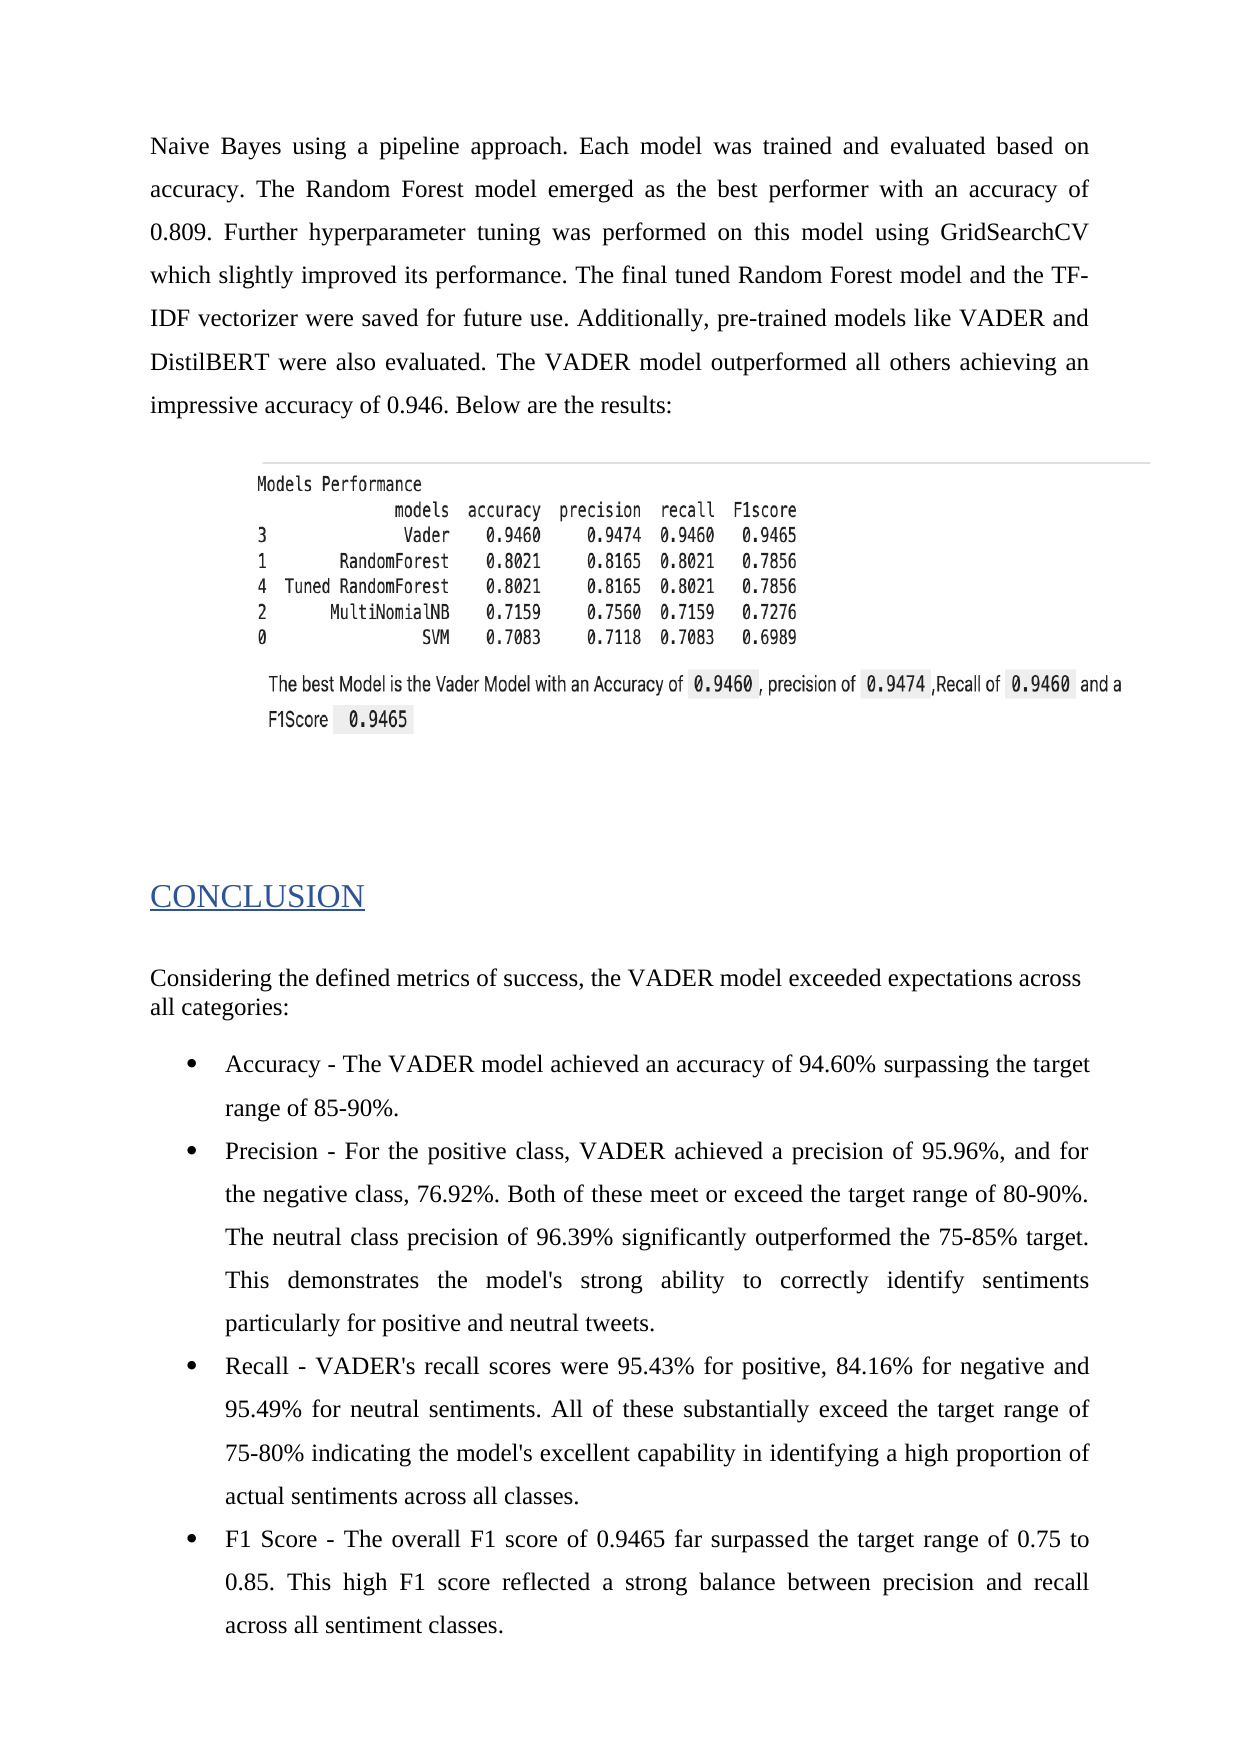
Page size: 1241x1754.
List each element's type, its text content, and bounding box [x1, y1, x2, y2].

list Accuracy - The VADER model achieved an accuracy of 94.60% surpassing the target range of 85-90%. [187, 1049, 1090, 1121]
subtitle CONCLUSION [150, 876, 1090, 914]
list Recall - VADER's recall scores were 95.43% for positive, 84.16% for negative and 95.49% for neutral sentiments. All of these substantially exceed the target range of 75-80% indicating the model's excellent capability in identifying a high proportion of actual sentiments across all classes. [187, 1410, 1090, 1568]
list Precision - For the positive class, VADER achieved a precision of 95.96%, and for the negative class, 76.92%. Both of these meet or exceed the target range of 80-90%. The neutral class precision of 96.39% significantly outperformed the 75-85% target. This demonstrates the model's strong ability to correctly identify sentiments particularly for positive and neutral tweets. [187, 1165, 1090, 1366]
picture [150, 462, 1151, 761]
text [150, 131, 1090, 418]
text Considering the defined metrics of success, the VADER model exceeded expectations across all categories: [150, 963, 1090, 1020]
